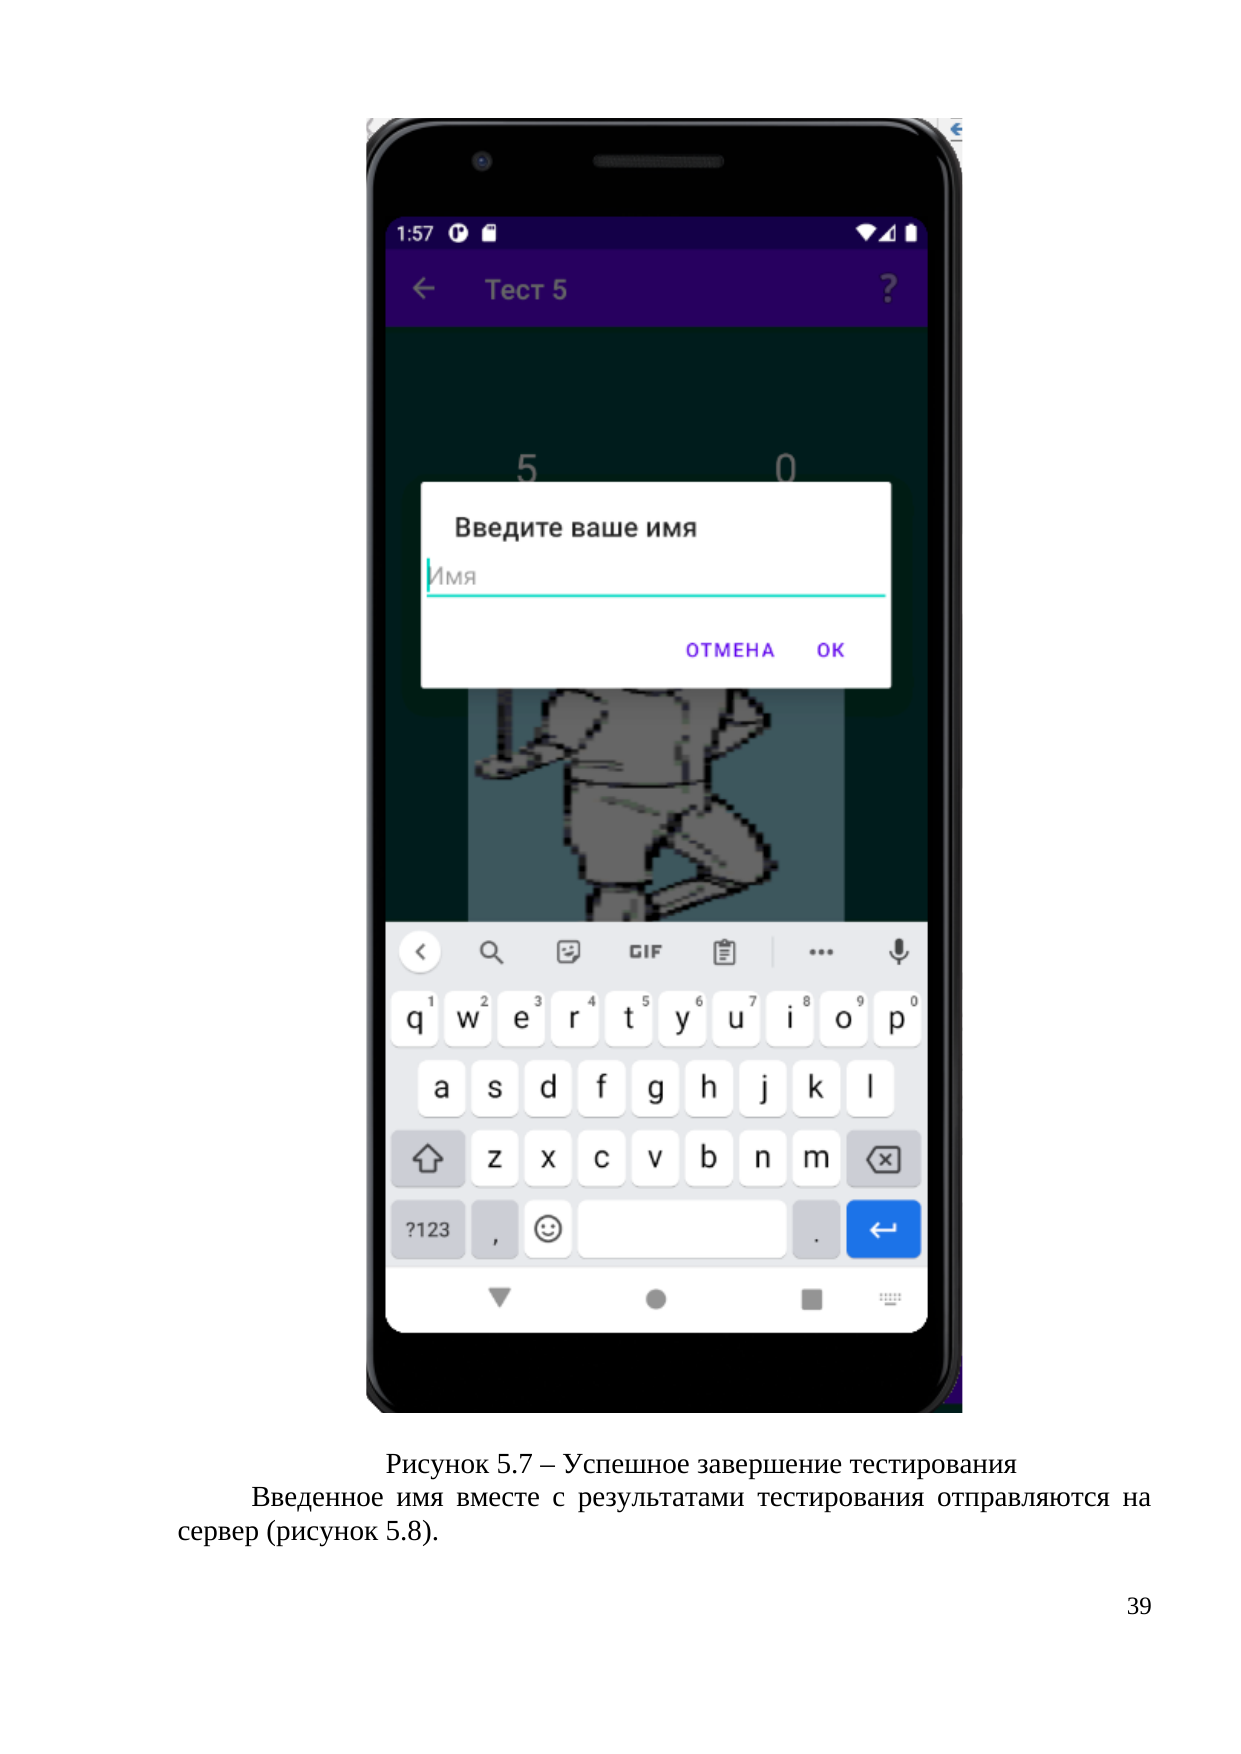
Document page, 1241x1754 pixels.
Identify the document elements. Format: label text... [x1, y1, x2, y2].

text Введенное имя вместе с результатами тестирования отправляются на сервер (рисунок 5.8). [177, 1479, 1152, 1547]
text Рисунок 5.7 – Успешное завершение тестирования [177, 1446, 1152, 1479]
picture [366, 118, 963, 1413]
